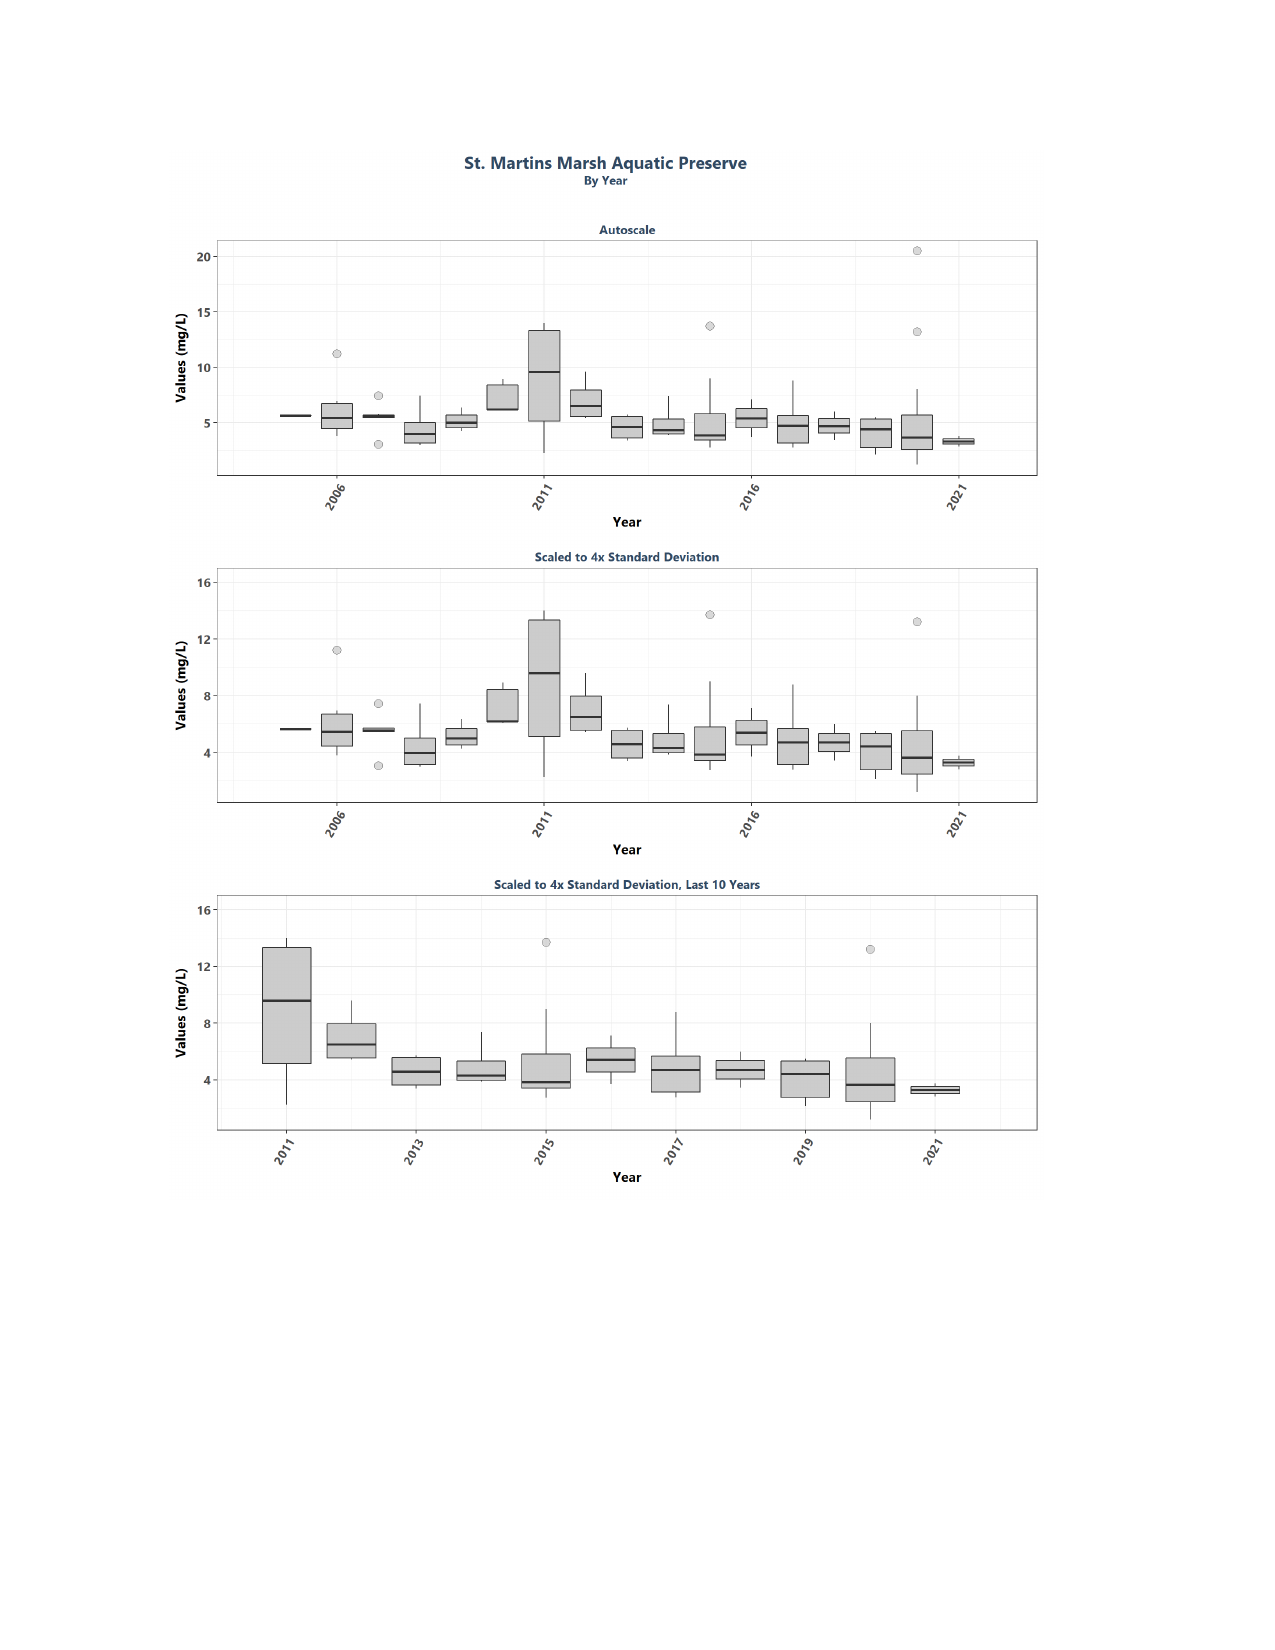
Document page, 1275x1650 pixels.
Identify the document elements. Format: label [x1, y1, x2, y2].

picture [168, 150, 1044, 1200]
